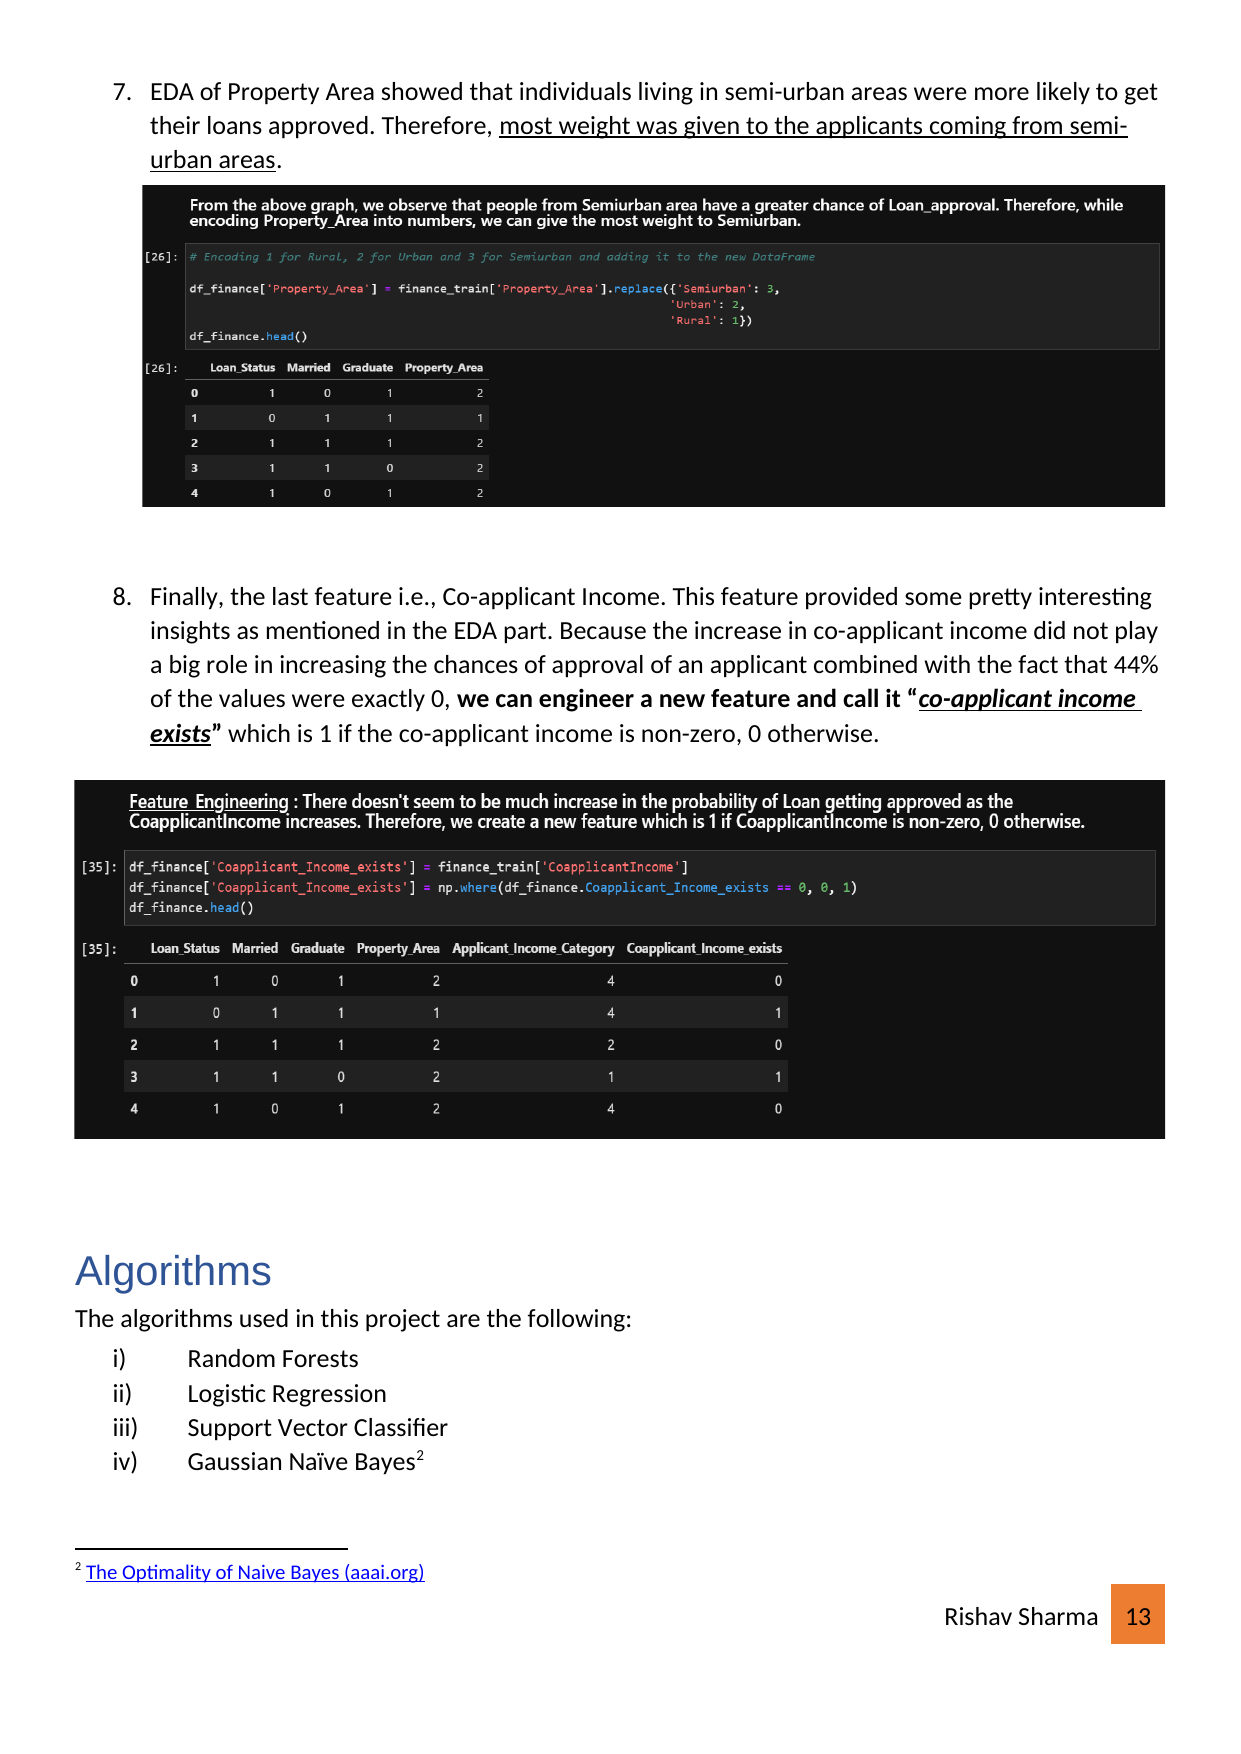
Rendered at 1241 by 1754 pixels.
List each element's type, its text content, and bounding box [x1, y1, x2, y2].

subtitle Algorithms [75, 1246, 1165, 1294]
list Random Forests [112, 1342, 1165, 1374]
list EDA of Property Area showed that individuals living in semi-urban areas were more likely to get their loans approved. Therefore, most weight was given to the applicants coming from semi-urban areas. [112, 75, 1165, 175]
picture [74, 780, 1166, 1139]
list Logistic Regression [112, 1377, 1165, 1408]
text The algorithms used in this project are the following: [75, 1302, 1165, 1334]
list Gaussian Naïve Bayes [112, 1445, 1165, 1477]
list Support Vector Classifier [112, 1411, 1165, 1443]
picture [142, 185, 1166, 507]
list Finally, the last feature i.e., Co-applicant Income. This feature provided some pretty interesting insights as mentioned in the EDA part. Because the increase in co-applicant income did not play a big role in increasing the chances of approval of an applicant combined with the fact that 44% of the values were exactly 0, we can engineer a new feature and call it “co-applicant income exists” which is 1 if the co-applicant income is non-zero, 0 otherwise. [112, 580, 1165, 749]
